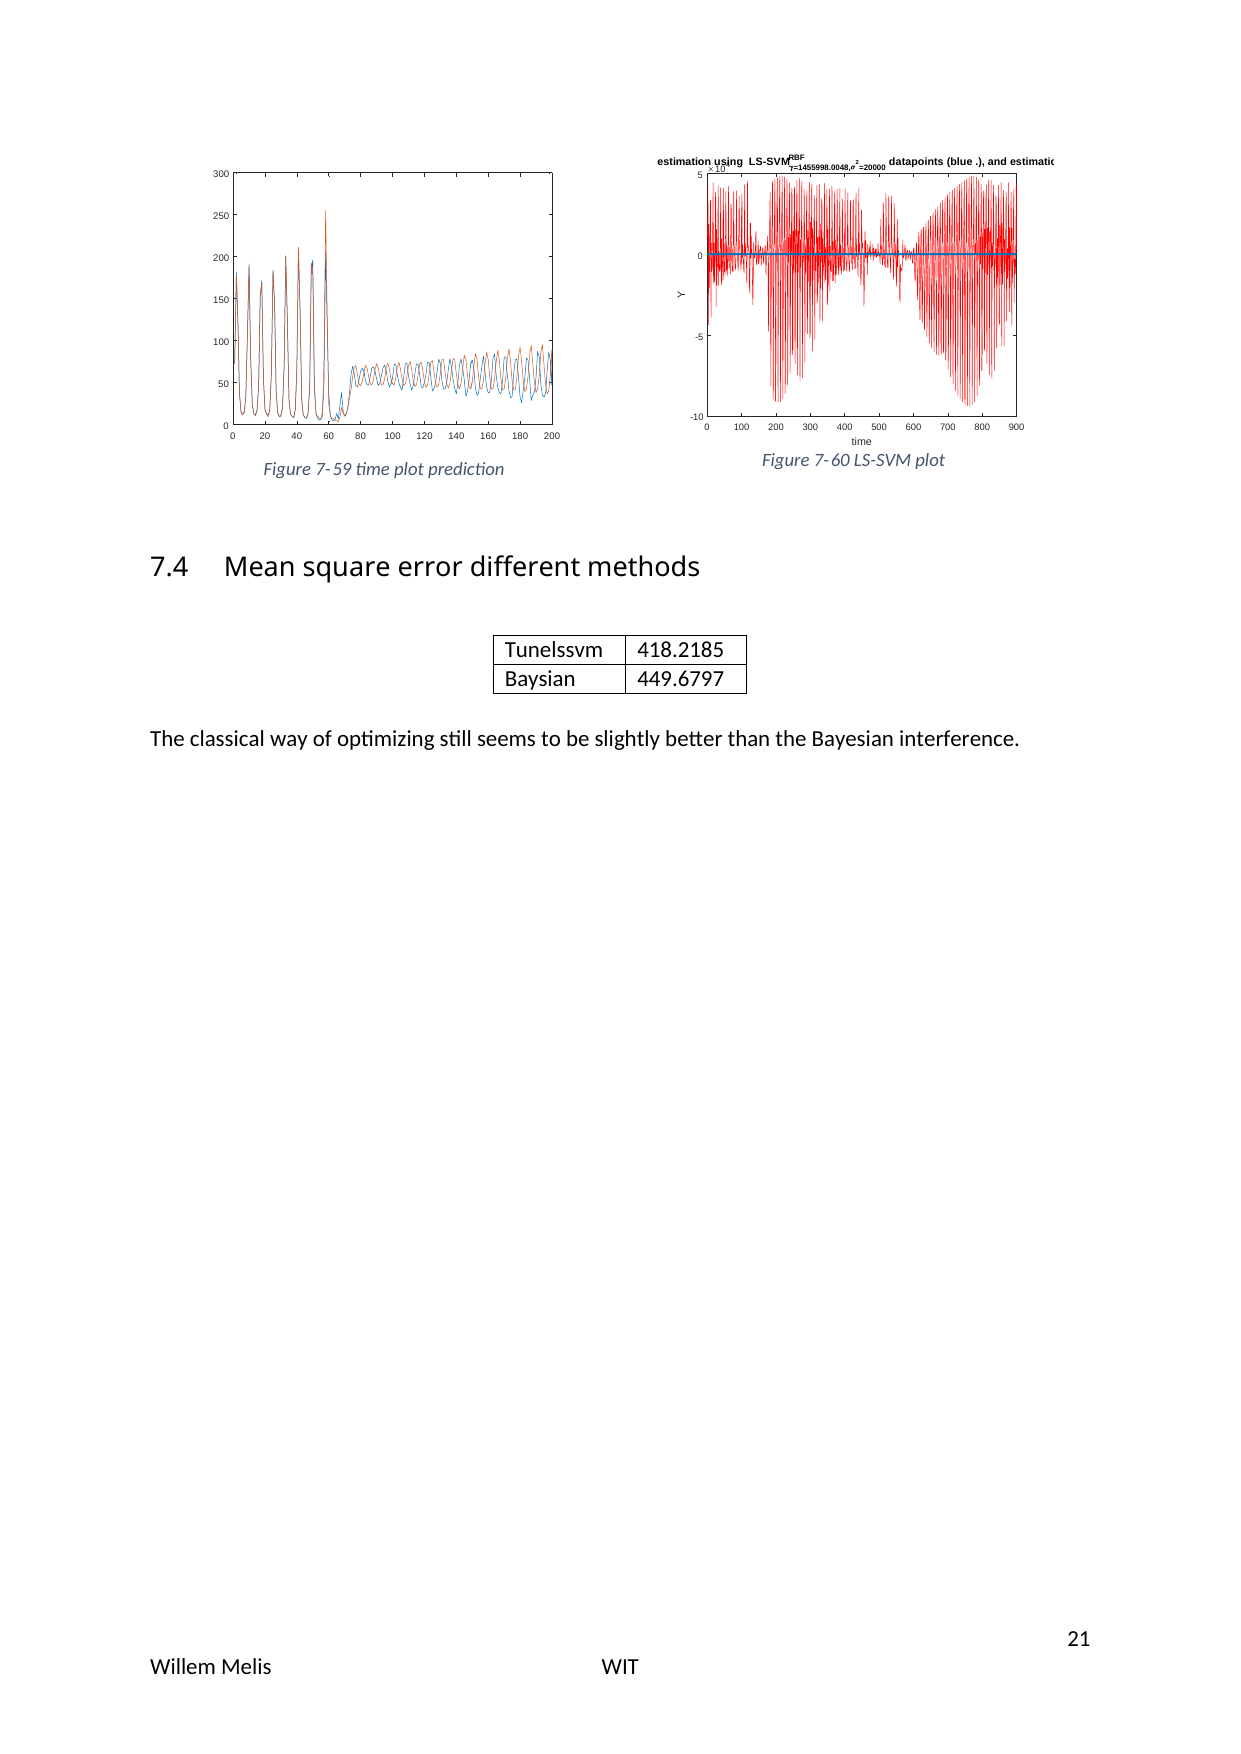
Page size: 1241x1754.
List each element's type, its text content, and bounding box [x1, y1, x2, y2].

table_cell Baysian [494, 665, 625, 693]
table_cell 449.6797 [626, 665, 746, 693]
subtitle Mean square error different methods [150, 548, 1090, 585]
table_header Tunelssvm [494, 636, 625, 663]
table_header 418.2185 [626, 636, 746, 663]
text The classical way of optimizing still seems to be slightly better than the Bayesian interference. [150, 724, 1090, 752]
